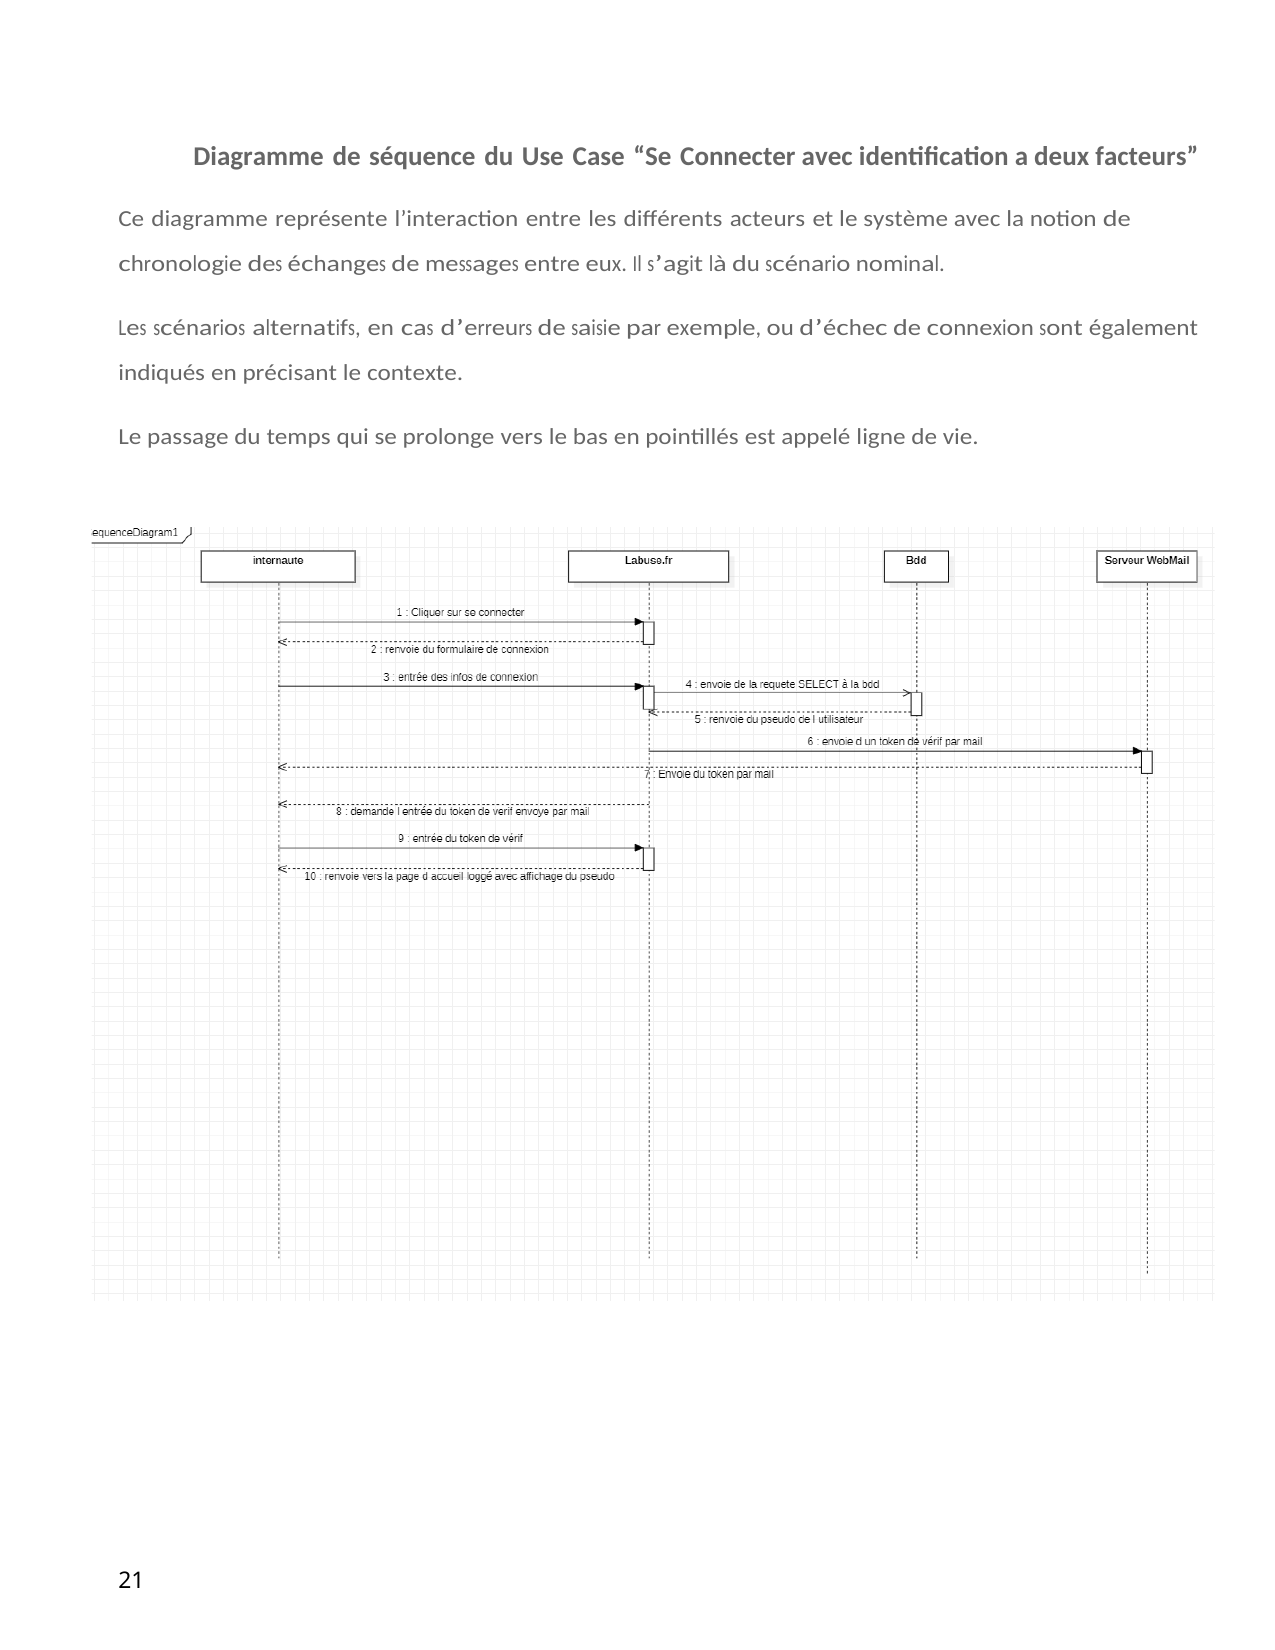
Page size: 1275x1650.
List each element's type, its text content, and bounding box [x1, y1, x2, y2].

text Ce diagramme représente l’interaction entre les différents acteurs et le système avec la notion de chronologie des échanges de messages entre eux. Il s’agit là du scénario nominal. [118, 204, 1181, 277]
text Les scénarios alternatifs, en cas d’erreurs de saisie par exemple, ou d’échec de connexion sont également indiqués en précisant le contexte. [118, 313, 1214, 386]
subtitle Diagramme de séquence du Use Case “Se Connecter avec identification a deux facteurs” [193, 139, 1214, 172]
text Le passage du temps qui se prolonge vers le bas en pointillés est appelé ligne de vie. [118, 422, 1214, 451]
